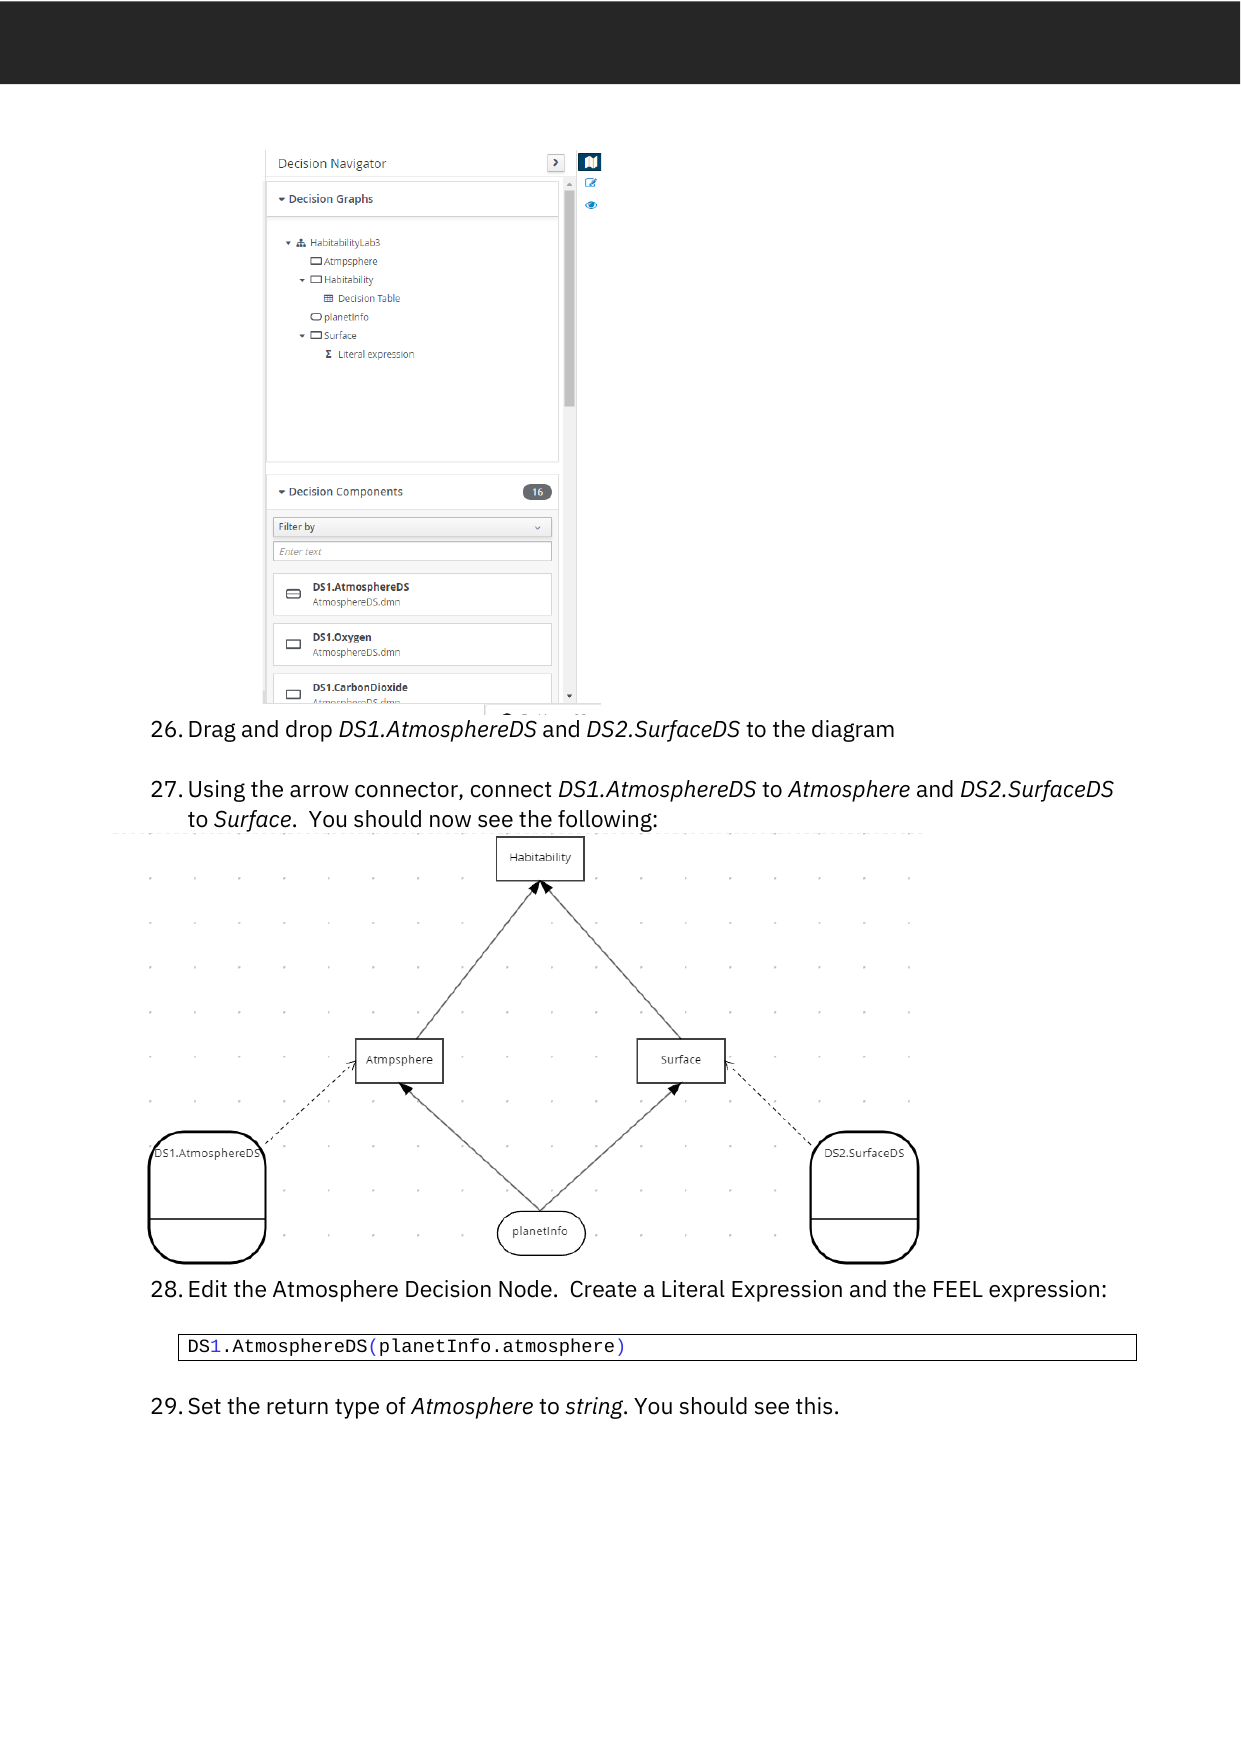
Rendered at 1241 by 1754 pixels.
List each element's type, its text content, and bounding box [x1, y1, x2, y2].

text DS1.AtmosphereDS(planetInfo.atmosphere) [179, 1335, 1136, 1360]
list Using the arrow connector, connect DS1.AtmosphereDS to Atmosphere and DS2.SurfaceDS to Surface. You should now see the following: [150, 774, 1128, 833]
list Set the return type of Atmosphere to string. You should see this. [150, 1391, 1128, 1421]
list Drag and drop DS1.AtmosphereDS and DS2.SurfaceDS to the diagram [150, 714, 1128, 744]
list Edit the Atmosphere Decision Node. Create a Literal Expression and the FEEL expression: [150, 1274, 1128, 1304]
picture [583, 155, 602, 169]
picture [262, 150, 602, 715]
picture [112, 833, 923, 1274]
